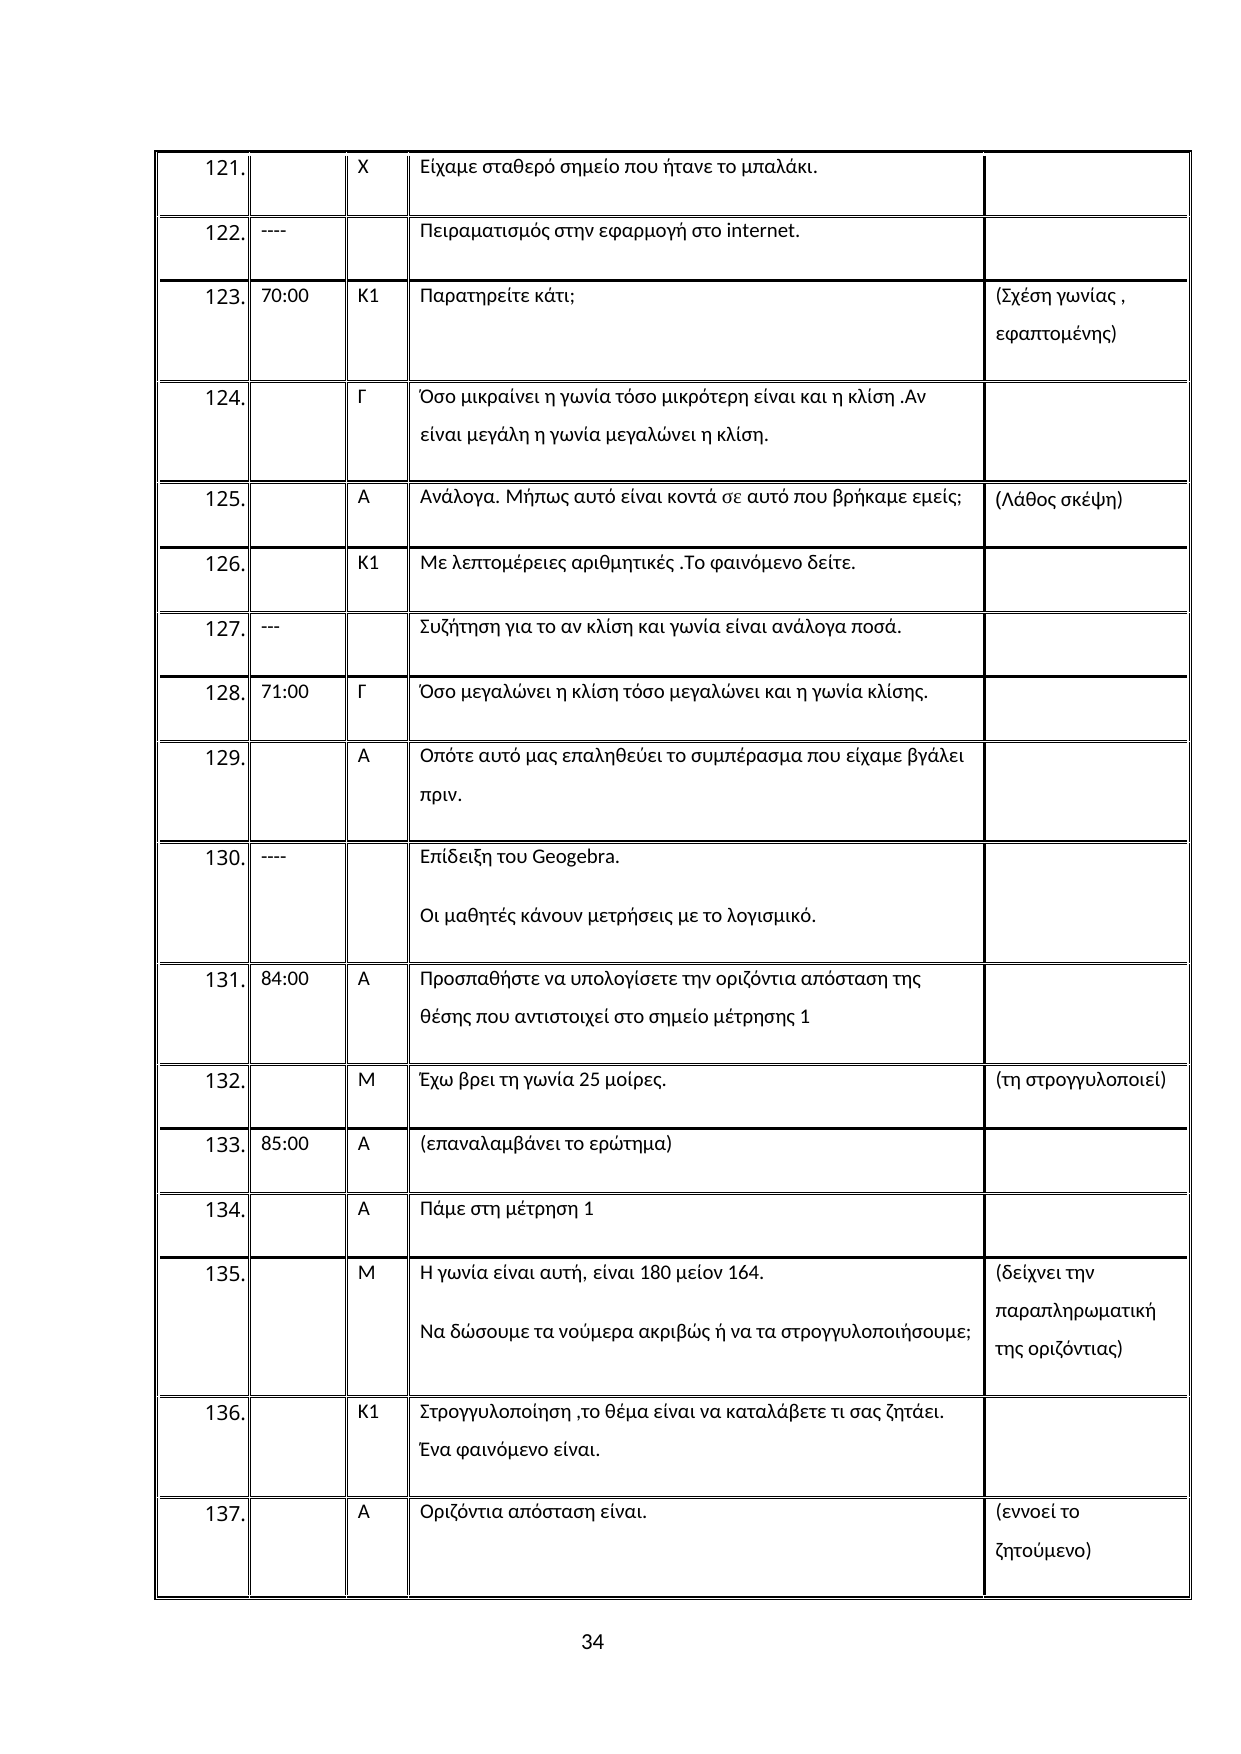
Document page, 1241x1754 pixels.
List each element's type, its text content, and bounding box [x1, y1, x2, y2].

table_cell [158, 740, 248, 840]
table_cell Γ [348, 678, 407, 739]
table_cell [251, 484, 345, 546]
table_cell 71:00 [251, 678, 345, 739]
table_cell [250, 1499, 346, 1596]
table_cell Ανάλογα. Μήπως αυτό είναι κοντά σε αυτό που βρήκαμε εμείς; [410, 484, 983, 546]
table_cell Κ1 [348, 282, 407, 380]
table_cell [158, 215, 248, 279]
table_cell A [348, 965, 407, 1062]
table_cell [986, 675, 1189, 739]
table_cell [251, 383, 345, 480]
table_cell Μ [348, 1066, 407, 1127]
table_cell [986, 215, 1189, 279]
table_cell Προσπαθήστε να υπολογίσετε την οριζόντια απόσταση της θέσης που αντιστοιχεί στο σημείο μέτρησης 1 [410, 965, 983, 1062]
table_cell Είχαμε σταθερό σημείο που ήτανε το μπαλάκι. [409, 152, 984, 214]
table_cell --- [251, 614, 345, 675]
table_cell (τη στρογγυλοποιεί) [986, 1063, 1189, 1127]
table_cell [348, 844, 407, 962]
table_cell [986, 840, 1189, 962]
table_cell Χ [346, 153, 409, 214]
table_cell Οριζόντια απόσταση είναι. [409, 1499, 984, 1596]
table_cell [158, 279, 248, 380]
table_cell Α [348, 1195, 407, 1256]
table_cell [251, 1195, 345, 1256]
table_cell [251, 549, 345, 611]
table_cell [984, 380, 1190, 480]
table_cell [156, 380, 249, 480]
table_cell Πειραματισμός στην εφαρμογή στο internet. [410, 218, 983, 279]
table_cell [158, 1256, 248, 1395]
table_cell (Λάθος σκέψη) [986, 480, 1189, 546]
table_cell [251, 1259, 345, 1395]
table_cell [348, 614, 407, 675]
table_cell 84:00 [251, 965, 345, 1062]
table_cell [156, 1395, 249, 1496]
table_cell [158, 1191, 248, 1256]
table_cell Συζήτηση για το αν κλίση και γωνία είναι ανάλογα ποσά. [410, 614, 983, 675]
table_cell ---- [251, 218, 345, 279]
table_cell Έχω βρει τη γωνία 25 μοίρες. [410, 1066, 983, 1127]
table_cell Κ1 [348, 1398, 407, 1496]
table_cell Α [348, 743, 407, 840]
table_cell (εννοεί το ζητούμενο) [984, 1496, 1190, 1596]
table_cell 85:00 [251, 1130, 345, 1191]
table_cell [158, 480, 248, 546]
table_cell [250, 153, 346, 214]
table_cell Κ1 [348, 549, 407, 611]
table_cell [158, 153, 249, 214]
table_cell (επαναλαμβάνει το ερώτημα) [410, 1130, 983, 1191]
table_cell ---- [251, 844, 345, 962]
table_cell Οπότε αυτό μας επαληθεύει το συμπέρασμα που είχαμε βγάλει πριν. [410, 743, 983, 840]
table_cell Πάμε στη μέτρηση 1 [410, 1195, 983, 1256]
table_cell [984, 153, 1189, 214]
table_cell Α [346, 1499, 409, 1596]
table_cell 70:00 [251, 282, 345, 380]
table_cell (δείχνει την παραπληρωματική της οριζόντιας) [986, 1256, 1189, 1395]
table_cell [156, 962, 249, 1062]
table_cell [984, 962, 1190, 1062]
table_cell Α [348, 1130, 407, 1191]
table_cell [156, 611, 249, 675]
table_cell (Σχέση γωνίας , εφαπτομένης) [986, 279, 1189, 380]
table_cell [158, 546, 248, 611]
table_cell Α [348, 484, 407, 546]
table_cell [158, 675, 248, 739]
table_cell [348, 218, 407, 279]
table_cell [158, 840, 248, 962]
table_cell [251, 1066, 345, 1127]
table_cell Στρογγυλοποίηση ,το θέμα είναι να καταλάβετε τι σας ζητάει. Ένα φαινόμενο είναι. [410, 1398, 983, 1496]
table_cell [986, 1191, 1189, 1256]
table_cell Παρατηρείτε κάτι; [410, 282, 983, 380]
table_cell Γ [348, 383, 407, 480]
table_cell Όσο μεγαλώνει η κλίση τόσο μεγαλώνει και η γωνία κλίσης. [410, 678, 983, 739]
table_cell Με λεπτομέρειες αριθμητικές .Το φαινόμενο δείτε. [410, 549, 983, 611]
table_cell [158, 1127, 248, 1191]
table_cell [158, 1063, 248, 1127]
table_cell Η γωνία είναι αυτή, είναι 180 μείον 164. Να δώσουμε τα νούμερα ακριβώς ή να τα στρογγυλοποιήσουμε; [410, 1259, 983, 1395]
table_cell [984, 611, 1190, 675]
table_cell [984, 1395, 1190, 1496]
table_cell Μ [348, 1259, 407, 1395]
table_cell Επίδειξη του Geogebra. Οι μαθητές κάνουν μετρήσεις με το λογισμικό. [410, 844, 983, 962]
table_cell [986, 1127, 1189, 1191]
table_cell Όσο μικραίνει η γωνία τόσο μικρότερη είναι και η κλίση .Αν είναι μεγάλη η γωνία μεγαλώνει η κλίση. [410, 383, 983, 480]
table_cell [251, 1398, 345, 1496]
table_cell [156, 1496, 249, 1596]
table_cell [986, 546, 1189, 611]
table_cell [986, 740, 1189, 840]
table_cell [251, 743, 345, 840]
